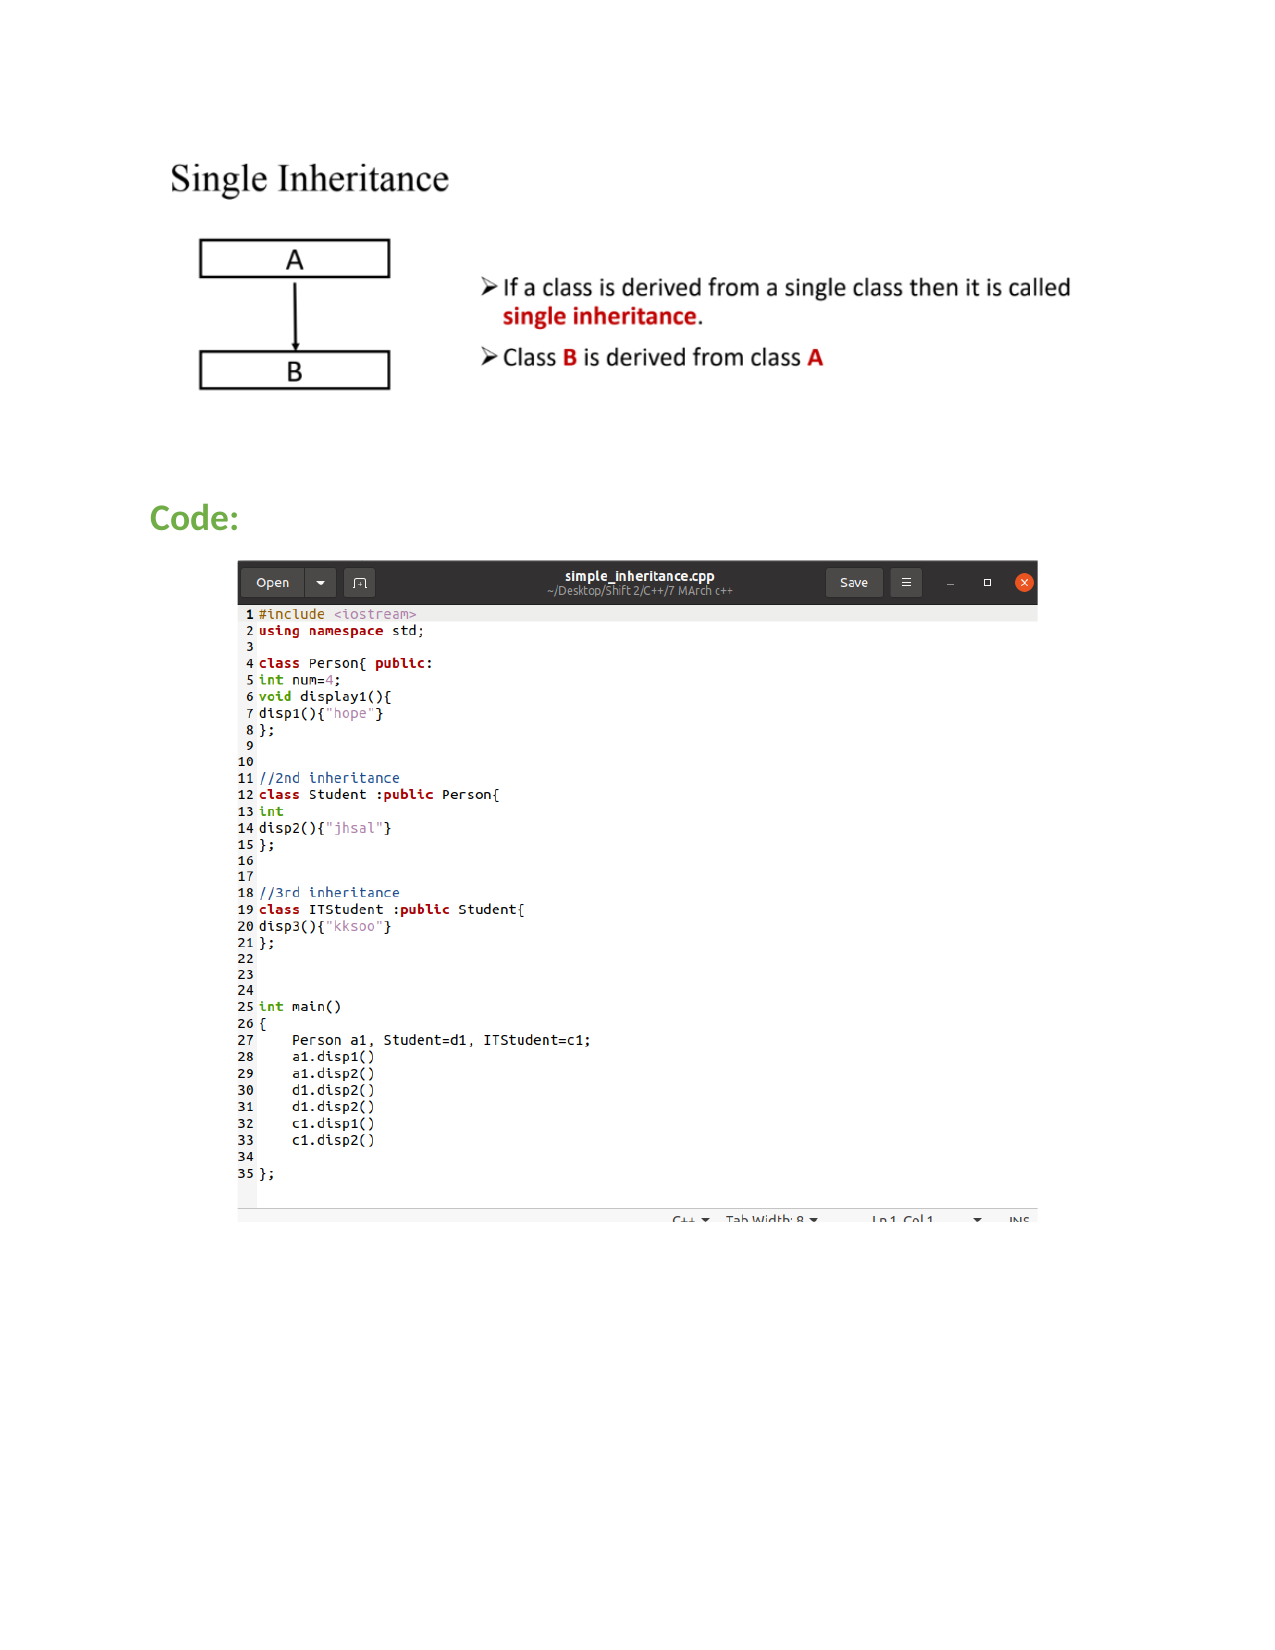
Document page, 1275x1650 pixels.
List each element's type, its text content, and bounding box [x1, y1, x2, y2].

picture [237, 560, 1038, 1222]
picture [150, 150, 1125, 420]
text Code: [150, 494, 1125, 539]
